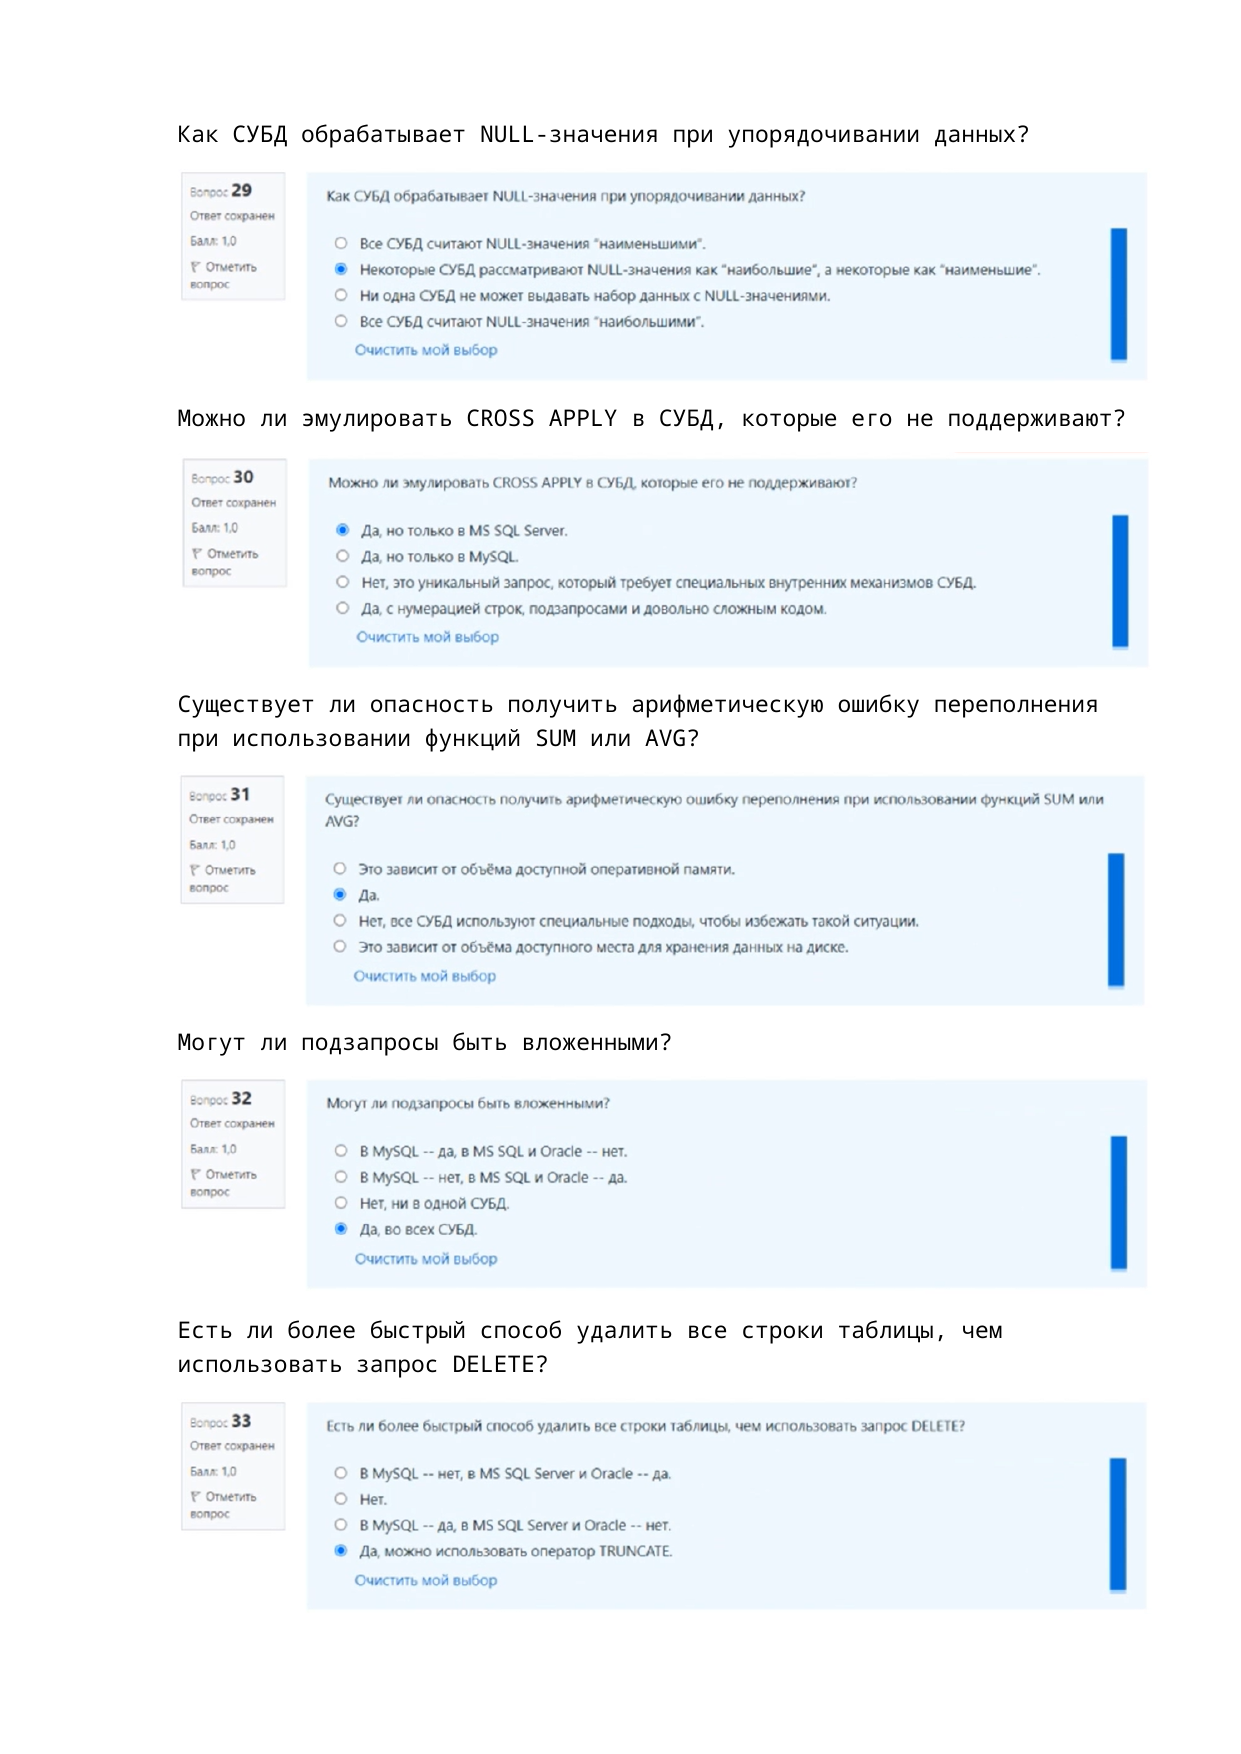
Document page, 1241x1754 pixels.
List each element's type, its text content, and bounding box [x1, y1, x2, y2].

text Есть ли более быстрый способ удалить все строки таблицы, чем использовать запрос DELETE? [177, 1314, 1152, 1379]
picture [177, 168, 1152, 383]
text Как СУБД обрабатывает NULL-значения при упорядочивании данных? [177, 118, 1152, 149]
picture [177, 772, 1152, 1008]
text Могут ли подзапросы быть вложенными? [177, 1026, 1152, 1057]
text Можно ли эмулировать CROSS APPLY в СУБД, которые его не поддерживают? [177, 402, 1152, 433]
text Существует ли опасность получить арифметическую ошибку переполнения при использовании функций SUM или AVG? [177, 688, 1152, 753]
picture [177, 452, 1152, 670]
picture [177, 1076, 1152, 1296]
picture [177, 1398, 1152, 1614]
